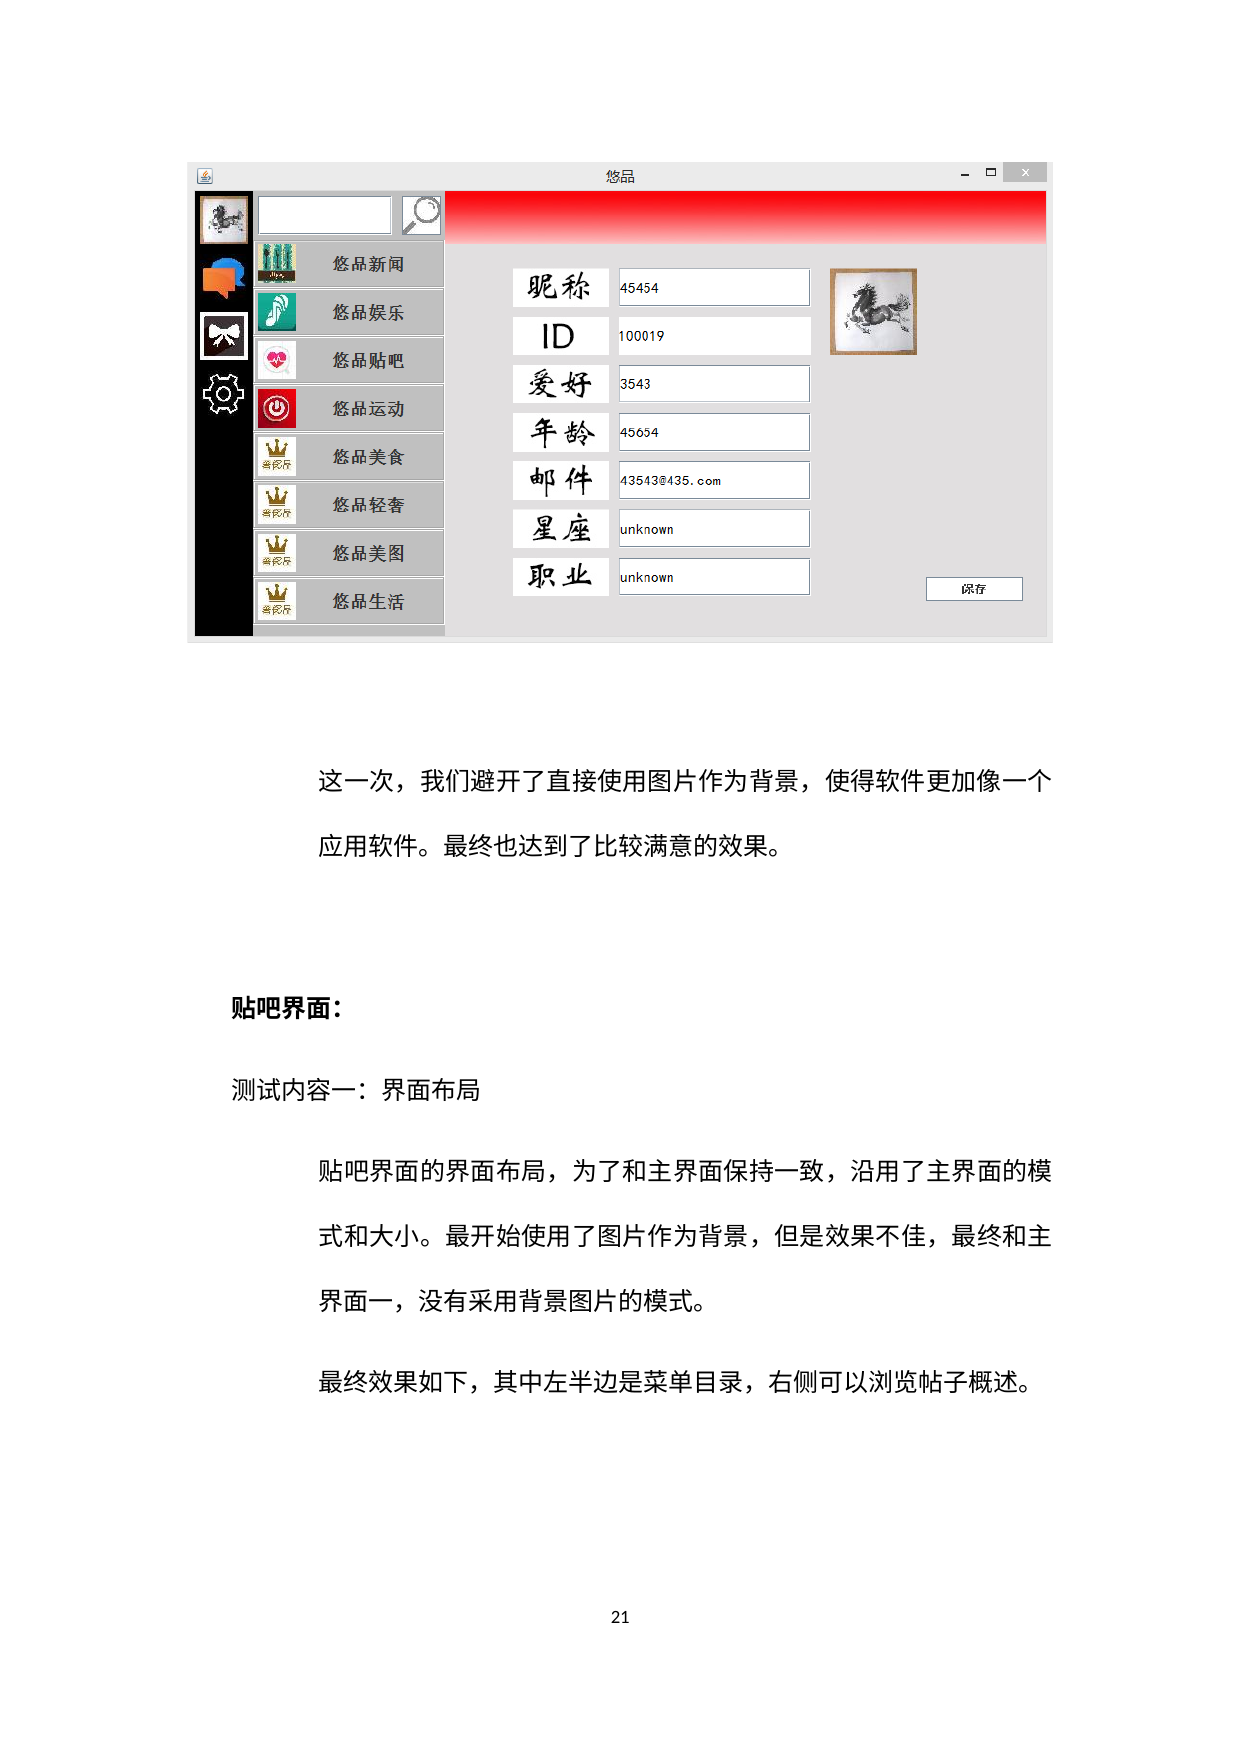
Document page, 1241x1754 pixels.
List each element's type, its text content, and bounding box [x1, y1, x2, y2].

text 测试内容一：界面布局 [187, 1056, 1053, 1121]
picture [187, 162, 1053, 643]
text 贴吧界面的界面布局，为了和主界面保持一致，沿用了主界面的模式和大小。最开始使用了图片作为背景，但是效果不佳，最终和主界面一，没有采用背景图片的模式。 [319, 1137, 1053, 1332]
text 贴吧界面： [187, 974, 1053, 1039]
text 这一次，我们避开了直接使用图片作为背景，使得软件更加像一个应用软件。最终也达到了比较满意的效果。 [319, 747, 1053, 877]
text 最终效果如下，其中左半边是菜单目录，右侧可以浏览帖子概述。 [187, 1348, 1053, 1413]
